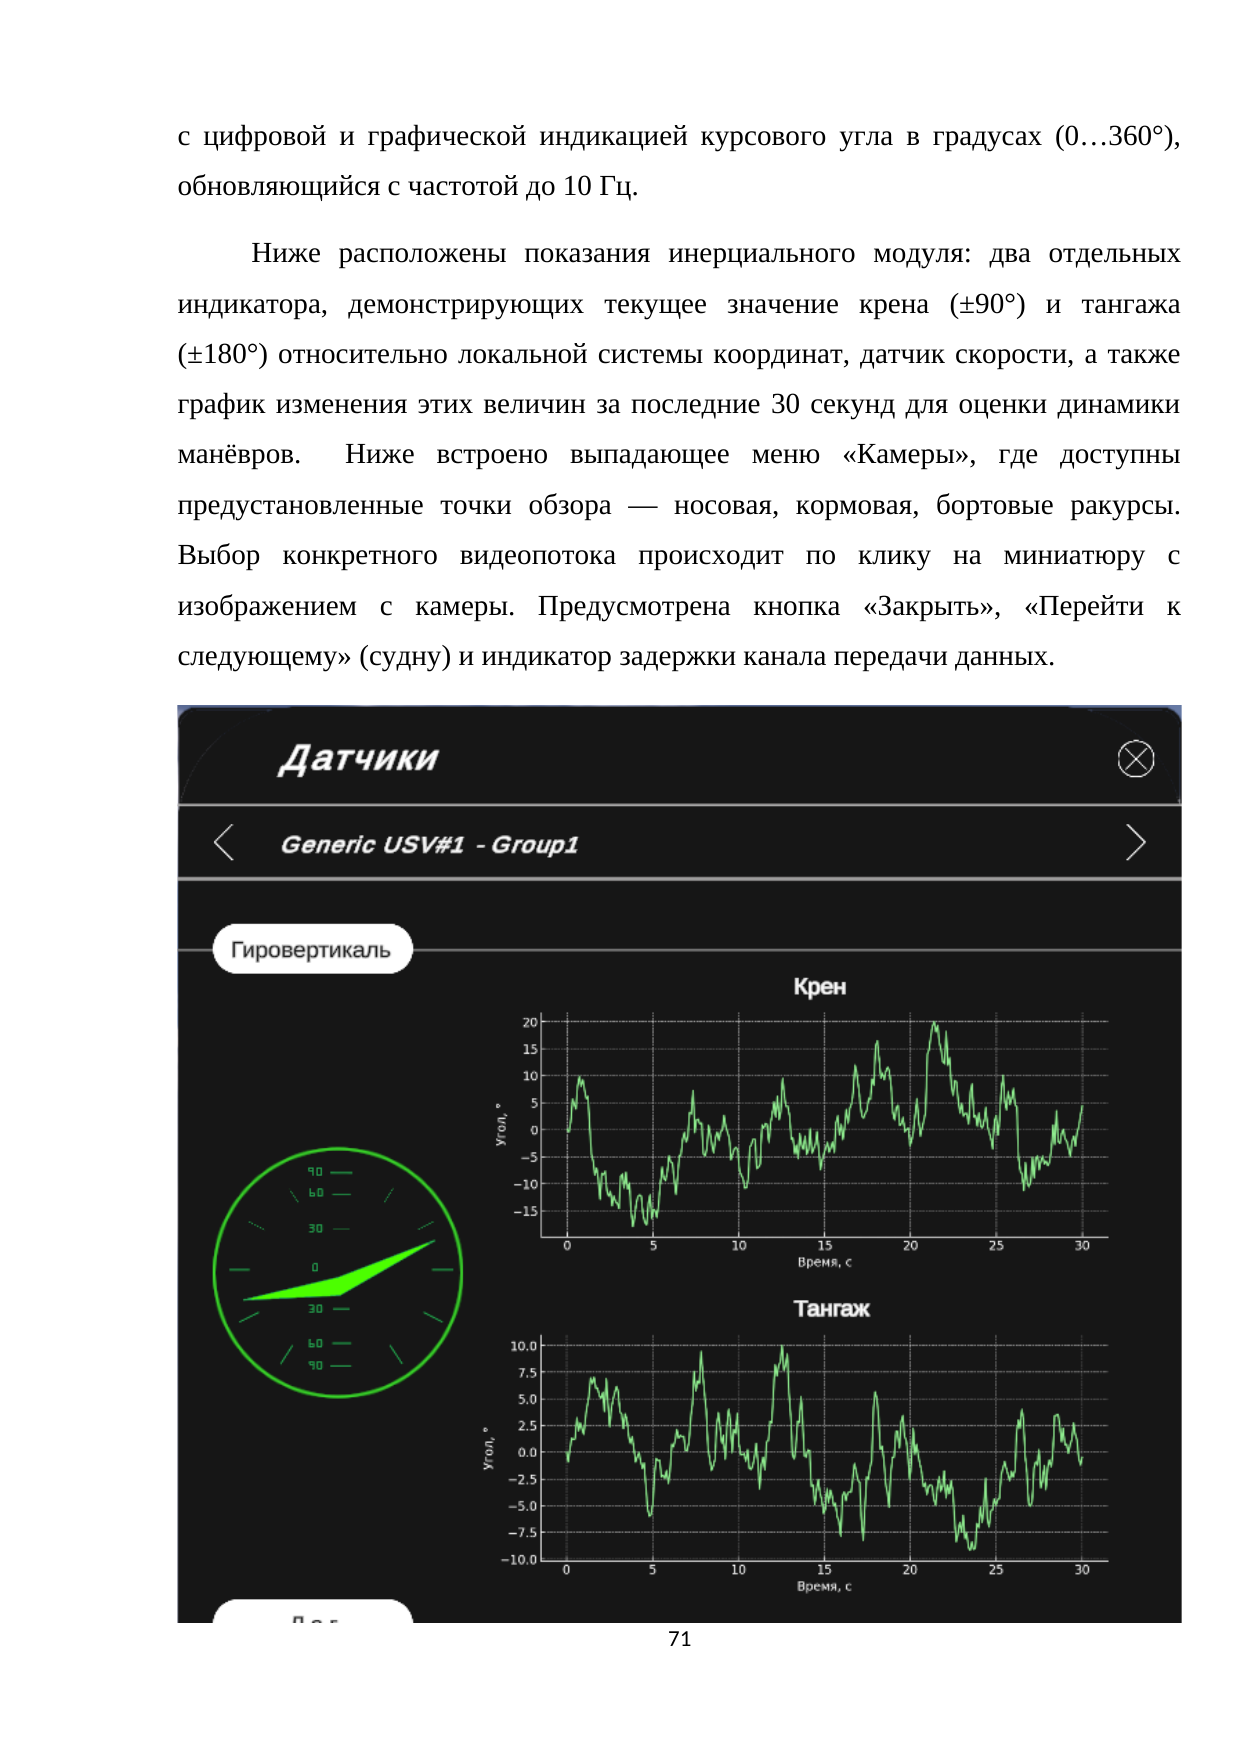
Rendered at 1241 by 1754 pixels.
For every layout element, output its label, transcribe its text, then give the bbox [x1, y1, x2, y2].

text Ниже расположены показания инерциального модуля: два отдельных индикатора, демонстрирующих текущее значение крена (±90°) и тангажа (±180°) относительно локальной системы координат, датчик скорости, а также график изменения этих величин за последние 30 секунд для оценки динамики манёвров. Ниже встроено выпадающее меню «Камеры», где доступны предустановленные точки обзора — носовая, кормовая, бортовые ракурсы. Выбор конкретного видеопотока происходит по клику на миниатюру с изображением с камеры. Предусмотрена кнопка «Закрыть», «Перейти к следующему» (судну) и индикатор задержки канала передачи данных. [177, 235, 1182, 671]
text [177, 118, 1182, 202]
picture [177, 705, 1182, 1623]
